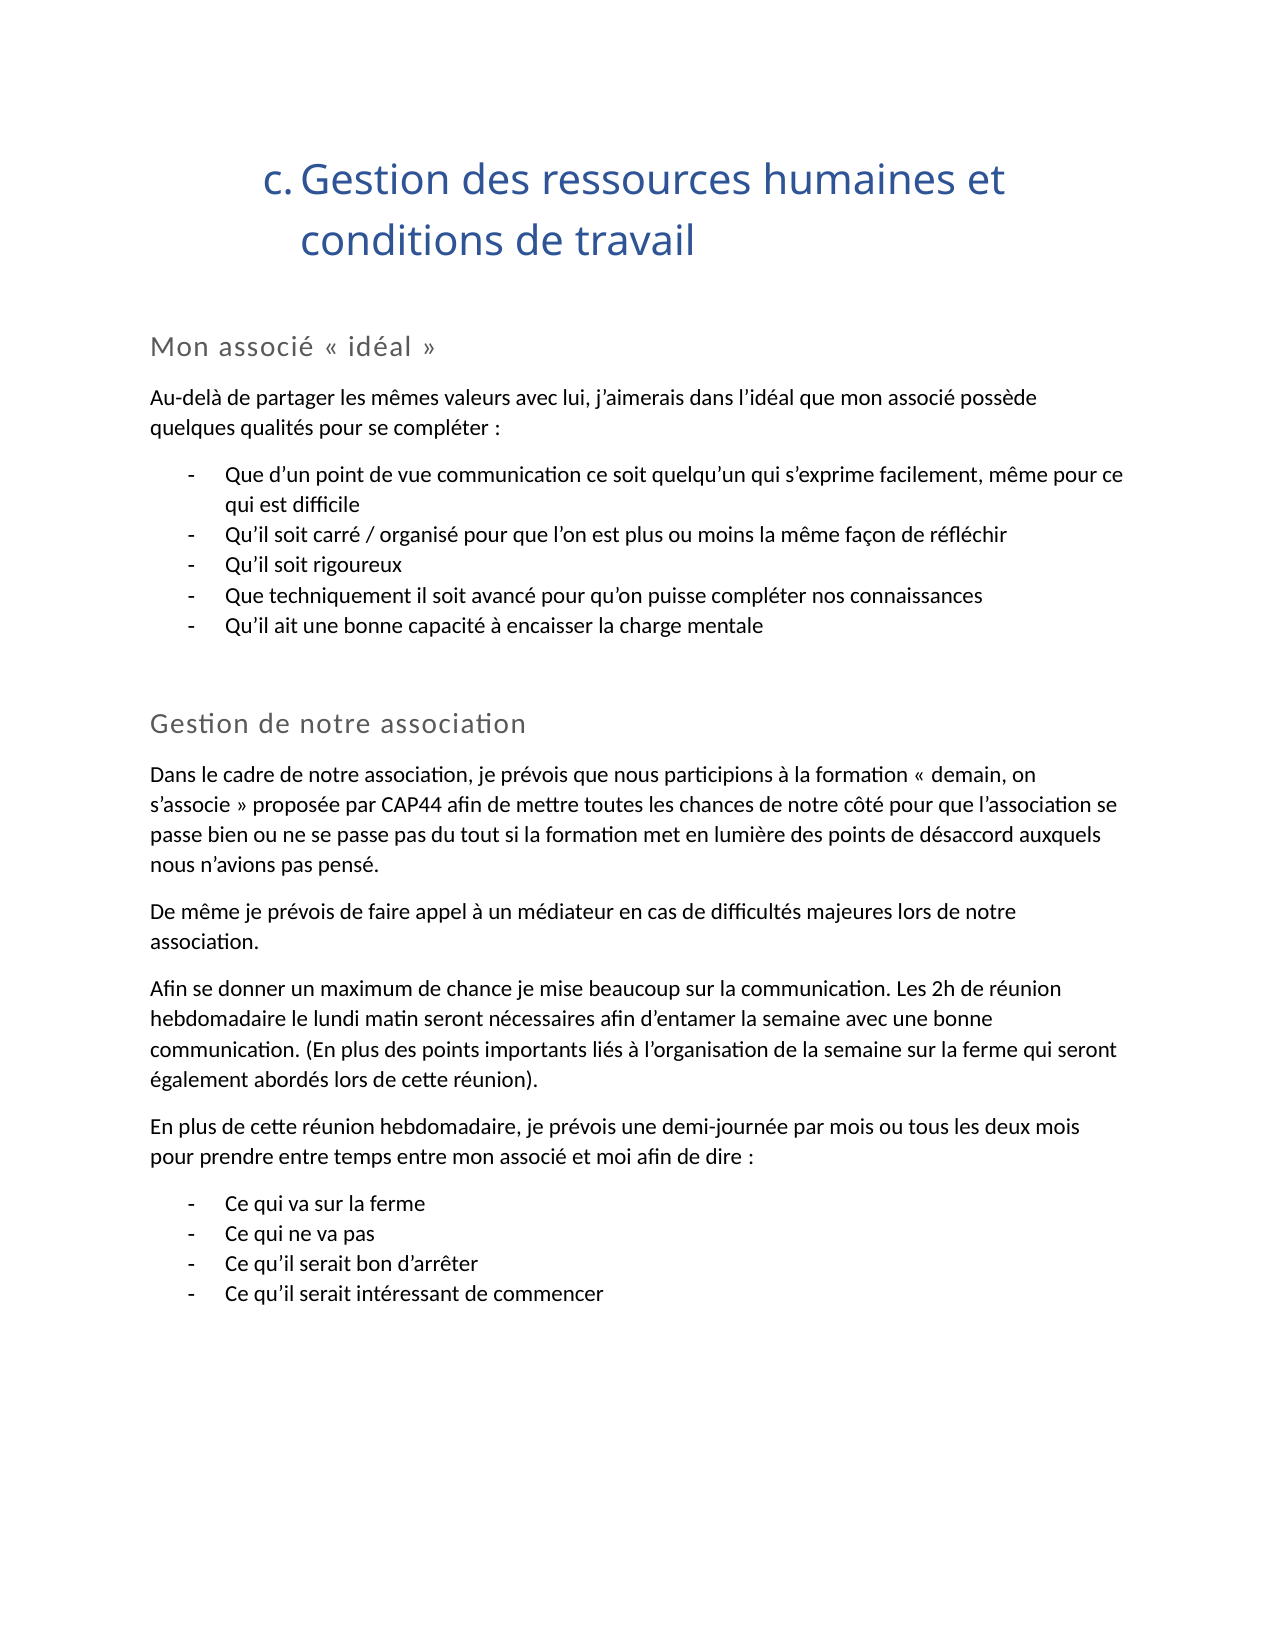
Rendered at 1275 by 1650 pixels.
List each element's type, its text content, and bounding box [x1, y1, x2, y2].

text En plus de cette réunion hebdomadaire, je prévois une demi-journée par mois ou tous les deux mois pour prendre entre temps entre mon associé et moi afin de dire : [150, 1112, 1125, 1170]
subtitle Gestion des ressources humaines et conditions de travail [262, 150, 1125, 268]
list Ce qu’il serait bon d’arrêter [187, 1249, 1125, 1277]
list Que techniquement il soit avancé pour qu’on puisse compléter nos connaissances [187, 581, 1125, 609]
subtitle Mon associé « idéal » [150, 328, 1125, 363]
list Qu’il soit rigoureux [187, 551, 1125, 578]
text Au-delà de partager les mêmes valeurs avec lui, j’aimerais dans l’idéal que mon associé possède quelques qualités pour se compléter : [150, 383, 1125, 441]
list Qu’il soit carré / organisé pour que l’on est plus ou moins la même façon de réfléchir [187, 520, 1125, 548]
text Dans le cadre de notre association, je prévois que nous participions à la formation « demain, on s’associe » proposée par CAP44 afin de mettre toutes les chances de notre côté pour que l’association se passe bien ou ne se passe pas du tout si la formation met en lumière des points de désaccord auxquels nous n’avions pas pensé. [150, 760, 1125, 878]
list Que d’un point de vue communication ce soit quelqu’un qui s’exprime facilement, même pour ce qui est difficile [187, 460, 1125, 518]
list Ce qui va sur la ferme [187, 1189, 1125, 1217]
text Afin se donner un maximum de chance je mise beaucoup sur la communication. Les 2h de réunion hebdomadaire le lundi matin seront nécessaires afin d’entamer la semaine avec une bonne communication. (En plus des points importants liés à l’organisation de la semaine sur la ferme qui seront également abordés lors de cette réunion). [150, 974, 1125, 1093]
subtitle Gestion de notre association [150, 705, 1125, 740]
list Ce qu’il serait intéressant de commencer [187, 1279, 1125, 1308]
list Ce qui ne va pas [187, 1219, 1125, 1247]
text De même je prévois de faire appel à un médiateur en cas de difficultés majeures lors de notre association. [150, 897, 1125, 956]
list Qu’il ait une bonne capacité à encaisser la charge mentale [187, 611, 1125, 639]
